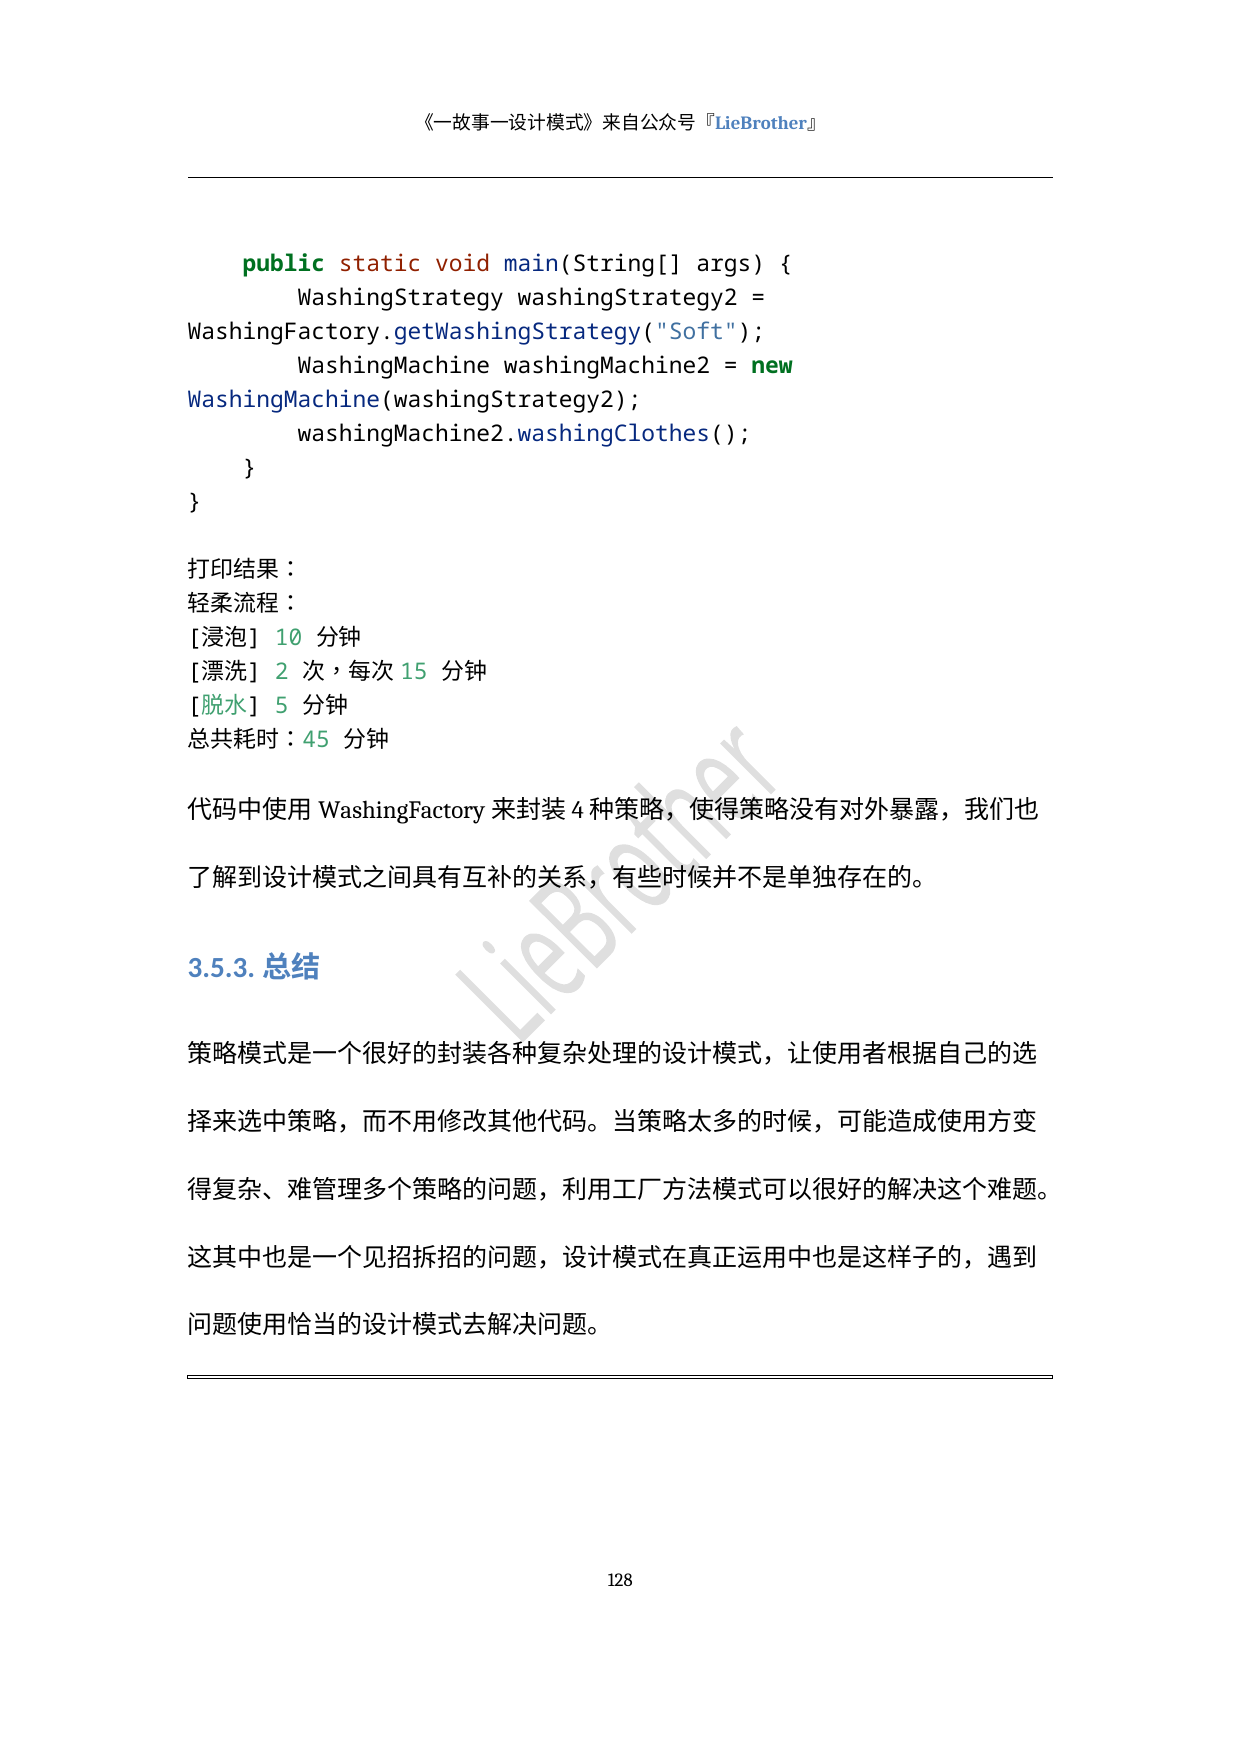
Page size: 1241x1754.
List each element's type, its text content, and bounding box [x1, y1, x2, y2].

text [187, 212, 1053, 755]
subtitle 3.5.3. 总结 [187, 931, 1053, 999]
text 策略模式是一个很好的封装各种复杂处理的设计模式，让使用者根据自己的选择来选中策略，而不用修改其他代码。当策略太多的时候，可能造成使用方变得复杂、难管理多个策略的问题，利用工厂方法模式可以很好的解决这个难题。这其中也是一个见招拆招的问题，设计模式在真正运用中也是这样子的，遇到问题使用恰当的设计模式去解决问题。 [187, 1017, 1053, 1357]
text 代码中使用 WashingFactory 来封装 4 种策略，使得策略没有对外暴露，我们也了解到设计模式之间具有互补的关系，有些时候并不是单独存在的。 [187, 774, 1053, 910]
